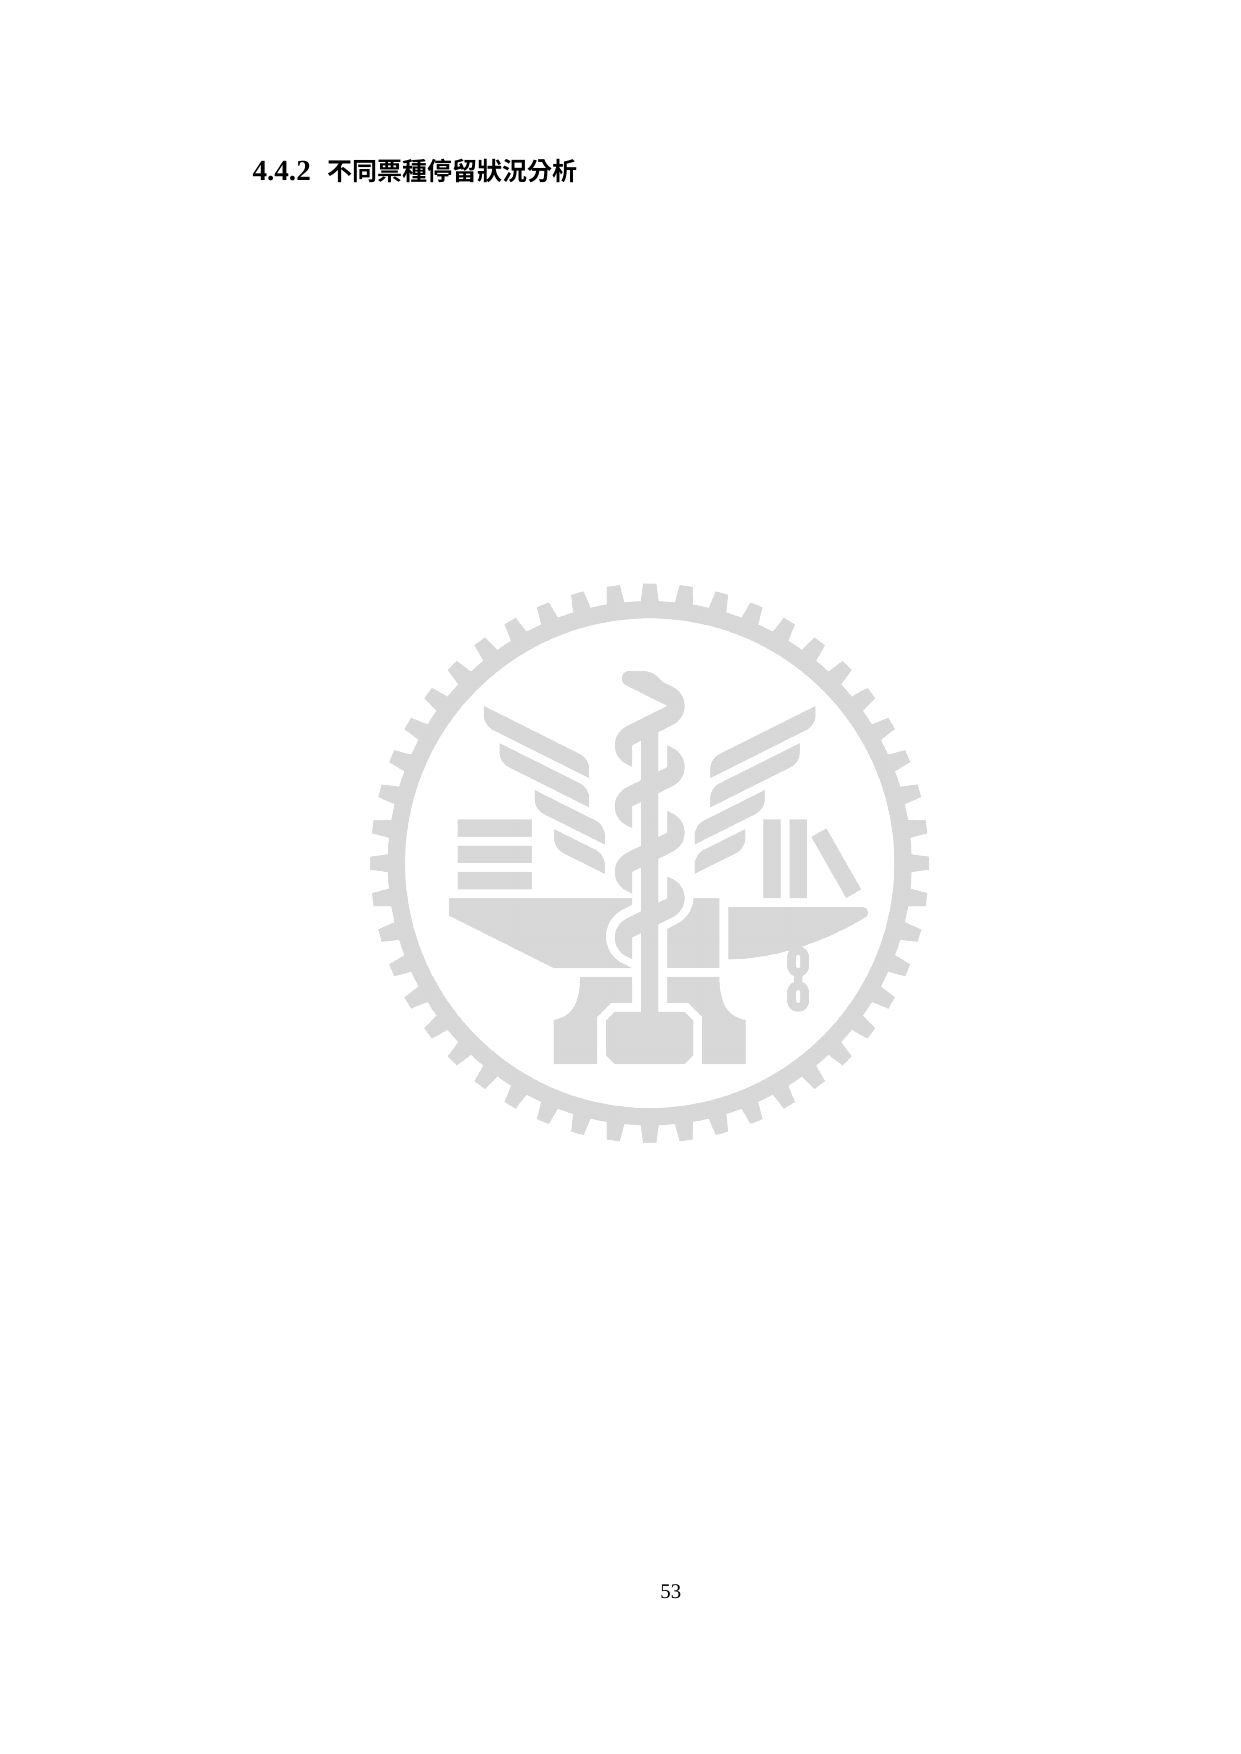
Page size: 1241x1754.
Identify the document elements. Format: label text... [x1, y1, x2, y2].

subtitle 不同票種停留狀況分析 [202, 151, 1097, 188]
